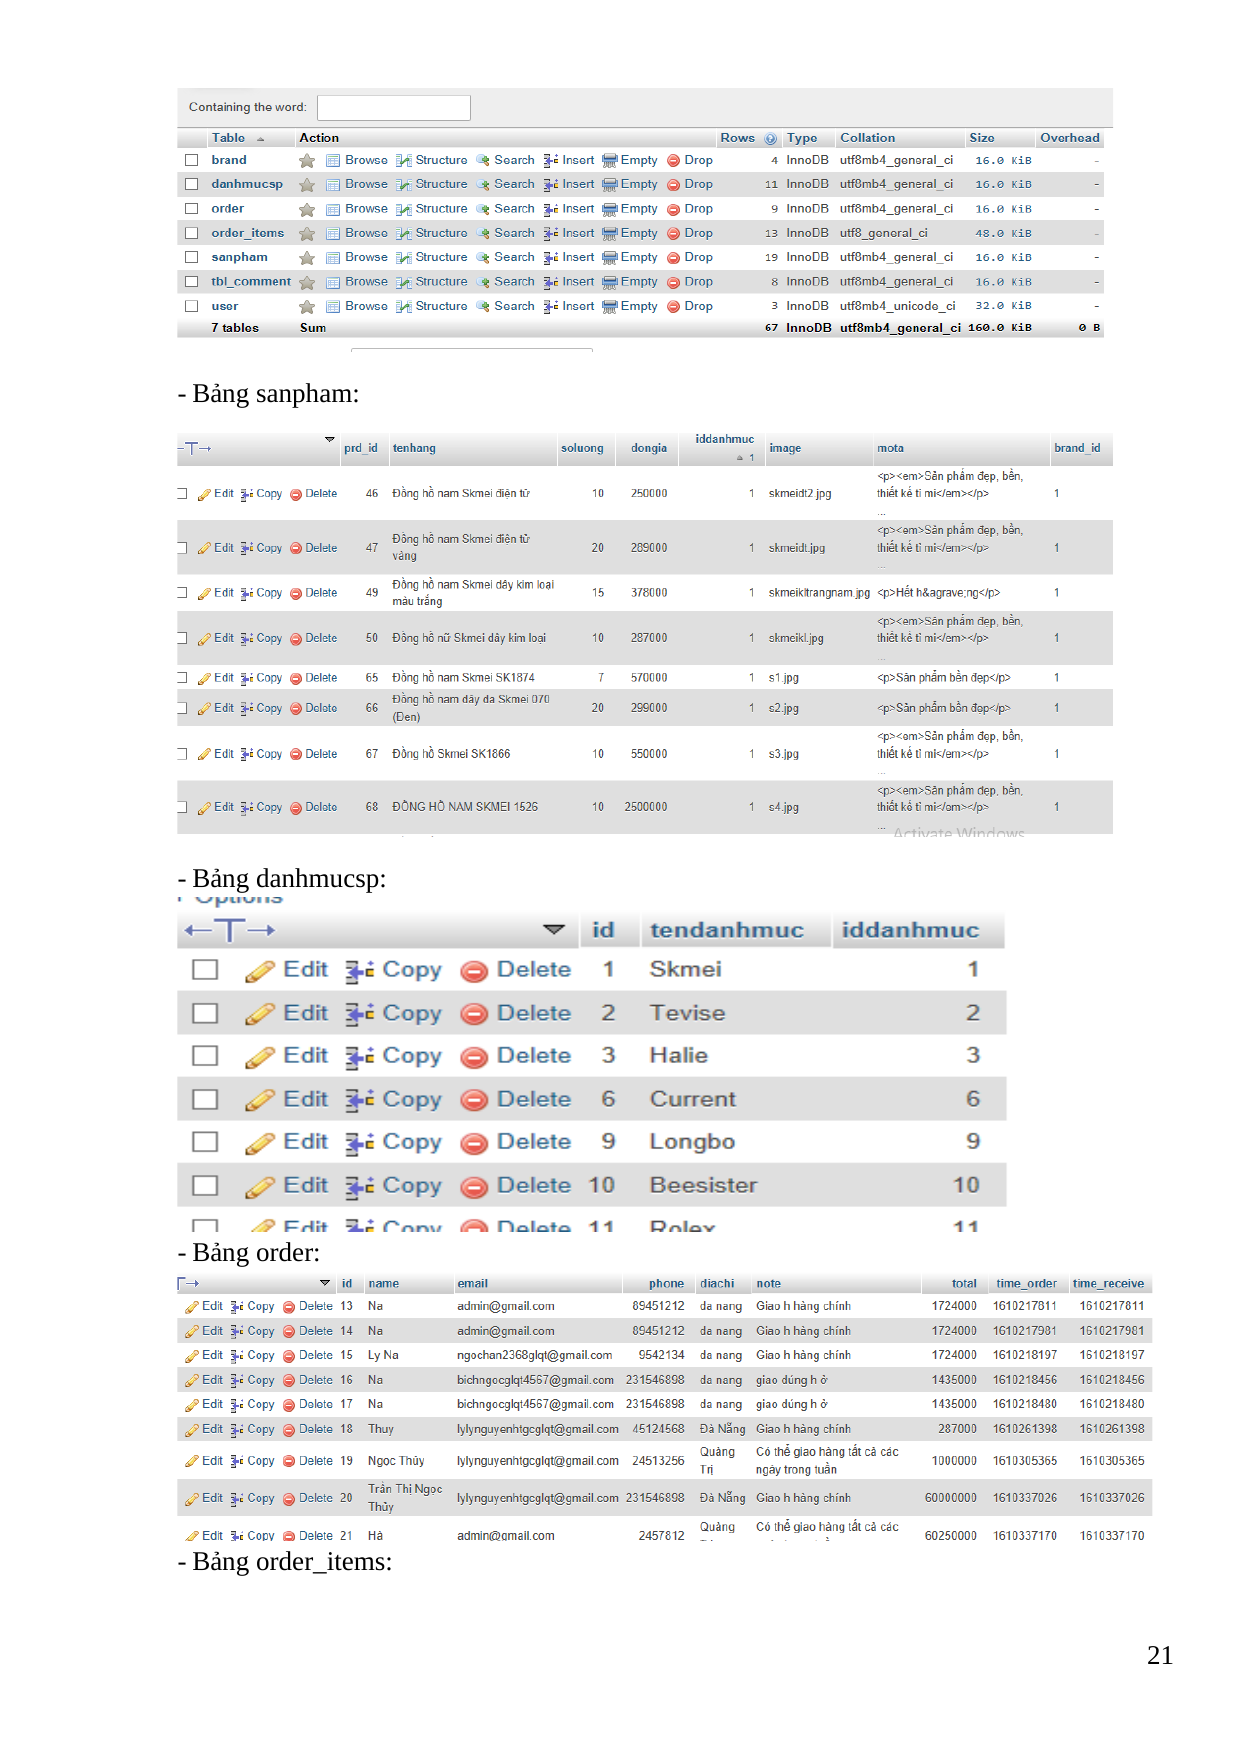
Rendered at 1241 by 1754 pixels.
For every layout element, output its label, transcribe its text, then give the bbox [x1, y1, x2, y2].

picture [177, 433, 1114, 837]
list Bảng order_items: [177, 1546, 1146, 1577]
picture [177, 88, 1114, 352]
list Bảng order: [177, 1236, 1146, 1267]
list Bảng danhmucsp: [177, 862, 1146, 893]
list Bảng sanpham: [177, 377, 1107, 408]
picture [177, 1272, 1153, 1541]
picture [177, 897, 1013, 1232]
